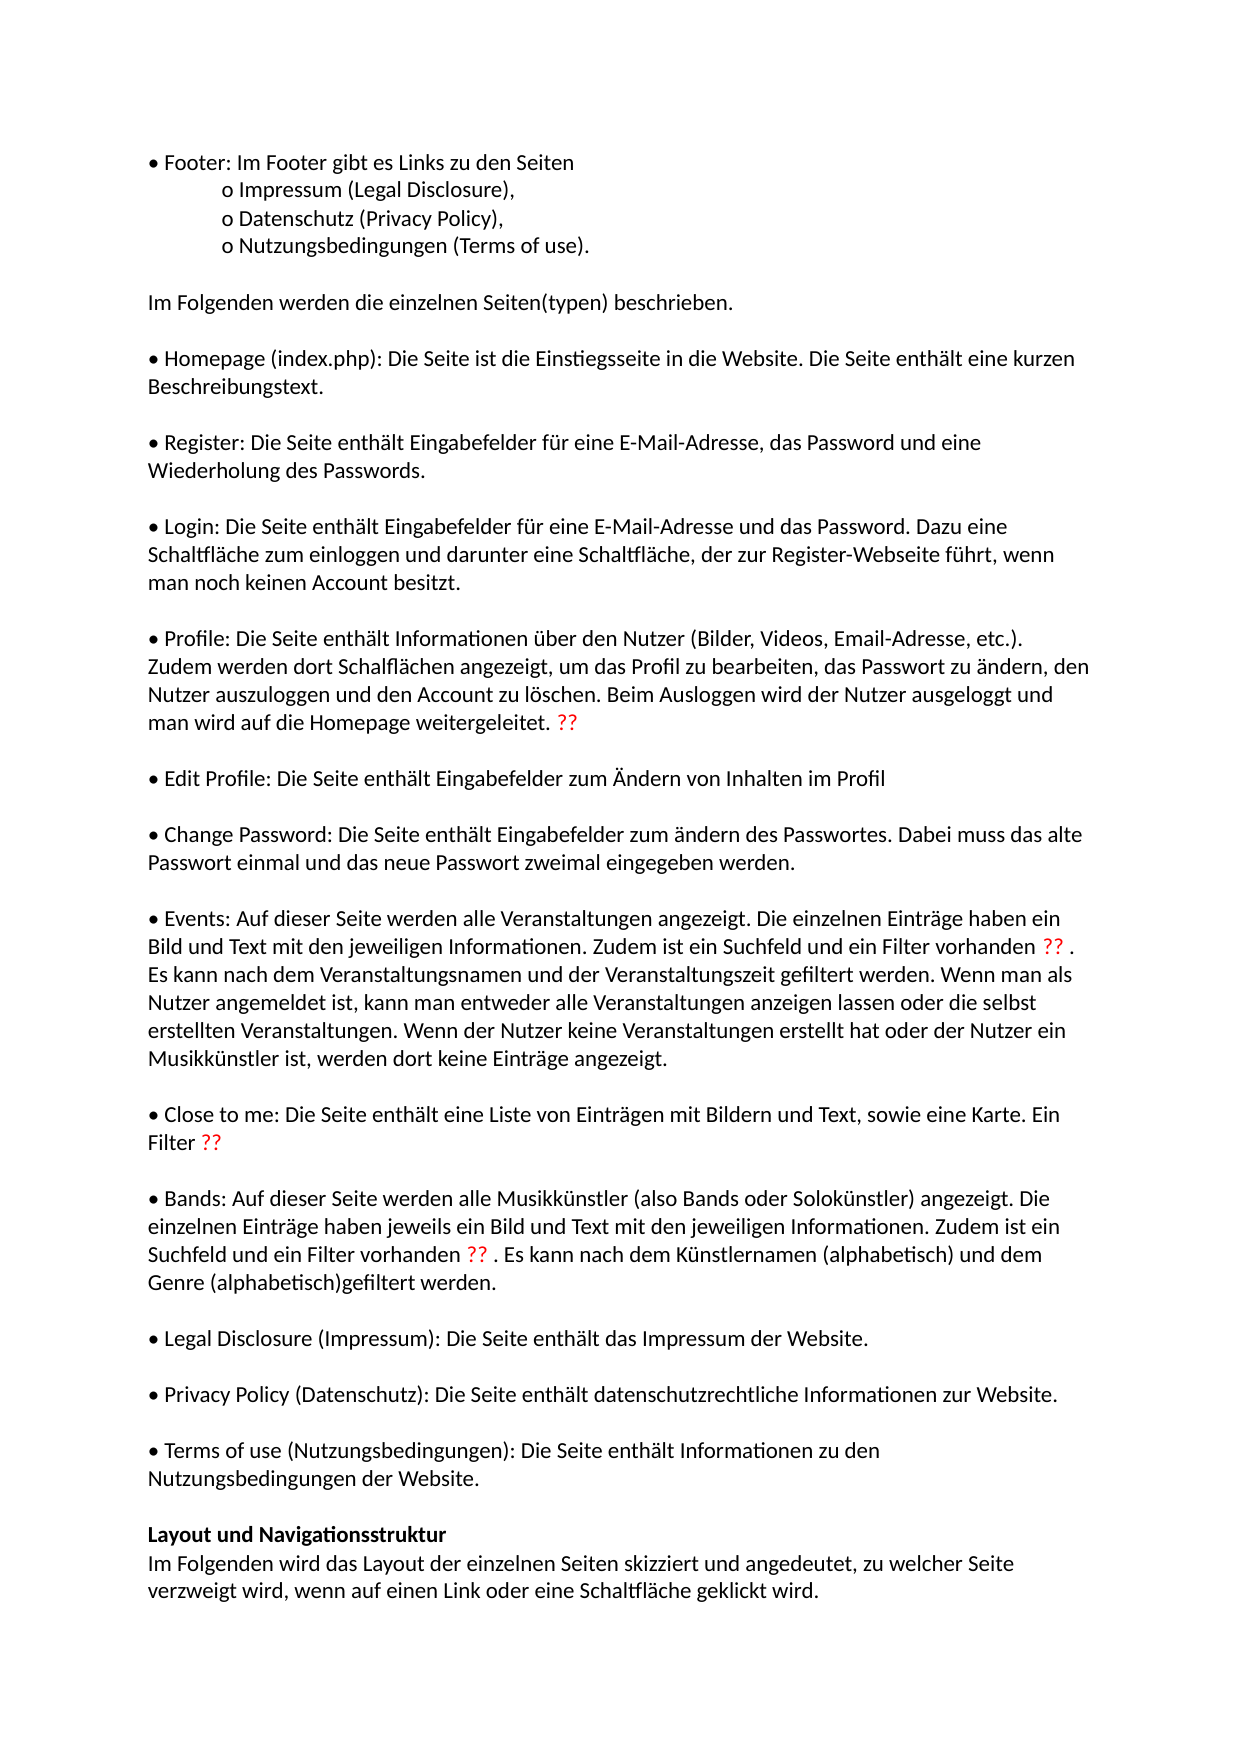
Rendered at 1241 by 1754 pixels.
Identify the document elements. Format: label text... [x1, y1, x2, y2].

text • Register: Die Seite enthält Eingabefelder für eine E-Mail-Adresse, das Password und eine Wiederholung des Passwords. [148, 428, 1093, 484]
text • Terms of use (Nutzungsbedingungen): Die Seite enthält Informationen zu den [148, 1437, 1093, 1464]
text • Legal Disclosure (Impressum): Die Seite enthält das Impressum der Website. [148, 1324, 1093, 1352]
text • Change Password: Die Seite enthält Eingabefelder zum ändern des Passwortes. Dabei muss das alte Passwort einmal und das neue Passwort zweimal eingegeben werden. [148, 820, 1093, 876]
text • Bands: Auf dieser Seite werden alle Musikkünstler (also Bands oder Solokünstler) angezeigt. Die einzelnen Einträge haben jeweils ein Bild und Text mit den jeweiligen Informationen. Zudem ist ein Suchfeld und ein Filter vorhanden ?? . Es kann nach dem Künstlernamen (alphabetisch) und dem Genre (alphabetisch)gefiltert werden. [148, 1184, 1093, 1296]
text • Privacy Policy (Datenschutz): Die Seite enthält datenschutzrechtliche Informationen zur Website. [148, 1381, 1093, 1408]
text o Nutzungsbedingungen (Terms of use). [148, 232, 1093, 260]
text • Footer: Im Footer gibt es Links zu den Seiten [148, 148, 1093, 176]
text Im Folgenden werden die einzelnen Seiten(typen) beschrieben. [148, 288, 1093, 316]
text • Login: Die Seite enthält Eingabefelder für eine E-Mail-Adresse und das Password. Dazu eine Schaltfläche zum einloggen und darunter eine Schaltfläche, der zur Register-Webseite führt, wenn man noch keinen Account besitzt. [148, 512, 1093, 596]
text • Profile: Die Seite enthält Informationen über den Nutzer (Bilder, Videos, Email-Adresse, etc.). Zudem werden dort Schalflächen angezeigt, um das Profil zu bearbeiten, das Passwort zu ändern, den Nutzer auszuloggen und den Account zu löschen. Beim Ausloggen wird der Nutzer ausgeloggt und man wird auf die Homepage weitergeleitet. ?? [148, 624, 1093, 736]
text • Edit Profile: Die Seite enthält Eingabefelder zum Ändern von Inhalten im Profil [148, 764, 1093, 792]
text • Homepage (index.php): Die Seite ist die Einstiegsseite in die Website. Die Seite enthält eine kurzen Beschreibungstext. [148, 344, 1093, 400]
text Layout und Navigationsstruktur [148, 1521, 1093, 1549]
text • Events: Auf dieser Seite werden alle Veranstaltungen angezeigt. Die einzelnen Einträge haben ein Bild und Text mit den jeweiligen Informationen. Zudem ist ein Suchfeld und ein Filter vorhanden ?? . Es kann nach dem Veranstaltungsnamen und der Veranstaltungszeit gefiltert werden. Wenn man als Nutzer angemeldet ist, kann man entweder alle Veranstaltungen anzeigen lassen oder die selbst erstellten Veranstaltungen. Wenn der Nutzer keine Veranstaltungen erstellt hat oder der Nutzer ein Musikkünstler ist, werden dort keine Einträge angezeigt. [148, 904, 1093, 1072]
text o Impressum (Legal Disclosure), [148, 176, 1093, 204]
text • Close to me: Die Seite enthält eine Liste von Einträgen mit Bildern und Text, sowie eine Karte. Ein Filter ?? [148, 1100, 1093, 1156]
text Nutzungsbedingungen der Website. [148, 1464, 1093, 1493]
text Im Folgenden wird das Layout der einzelnen Seiten skizziert und angedeutet, zu welcher Seite verzweigt wird, wenn auf einen Link oder eine Schaltfläche geklickt wird. [148, 1549, 1093, 1605]
text o Datenschutz (Privacy Policy), [148, 204, 1093, 232]
